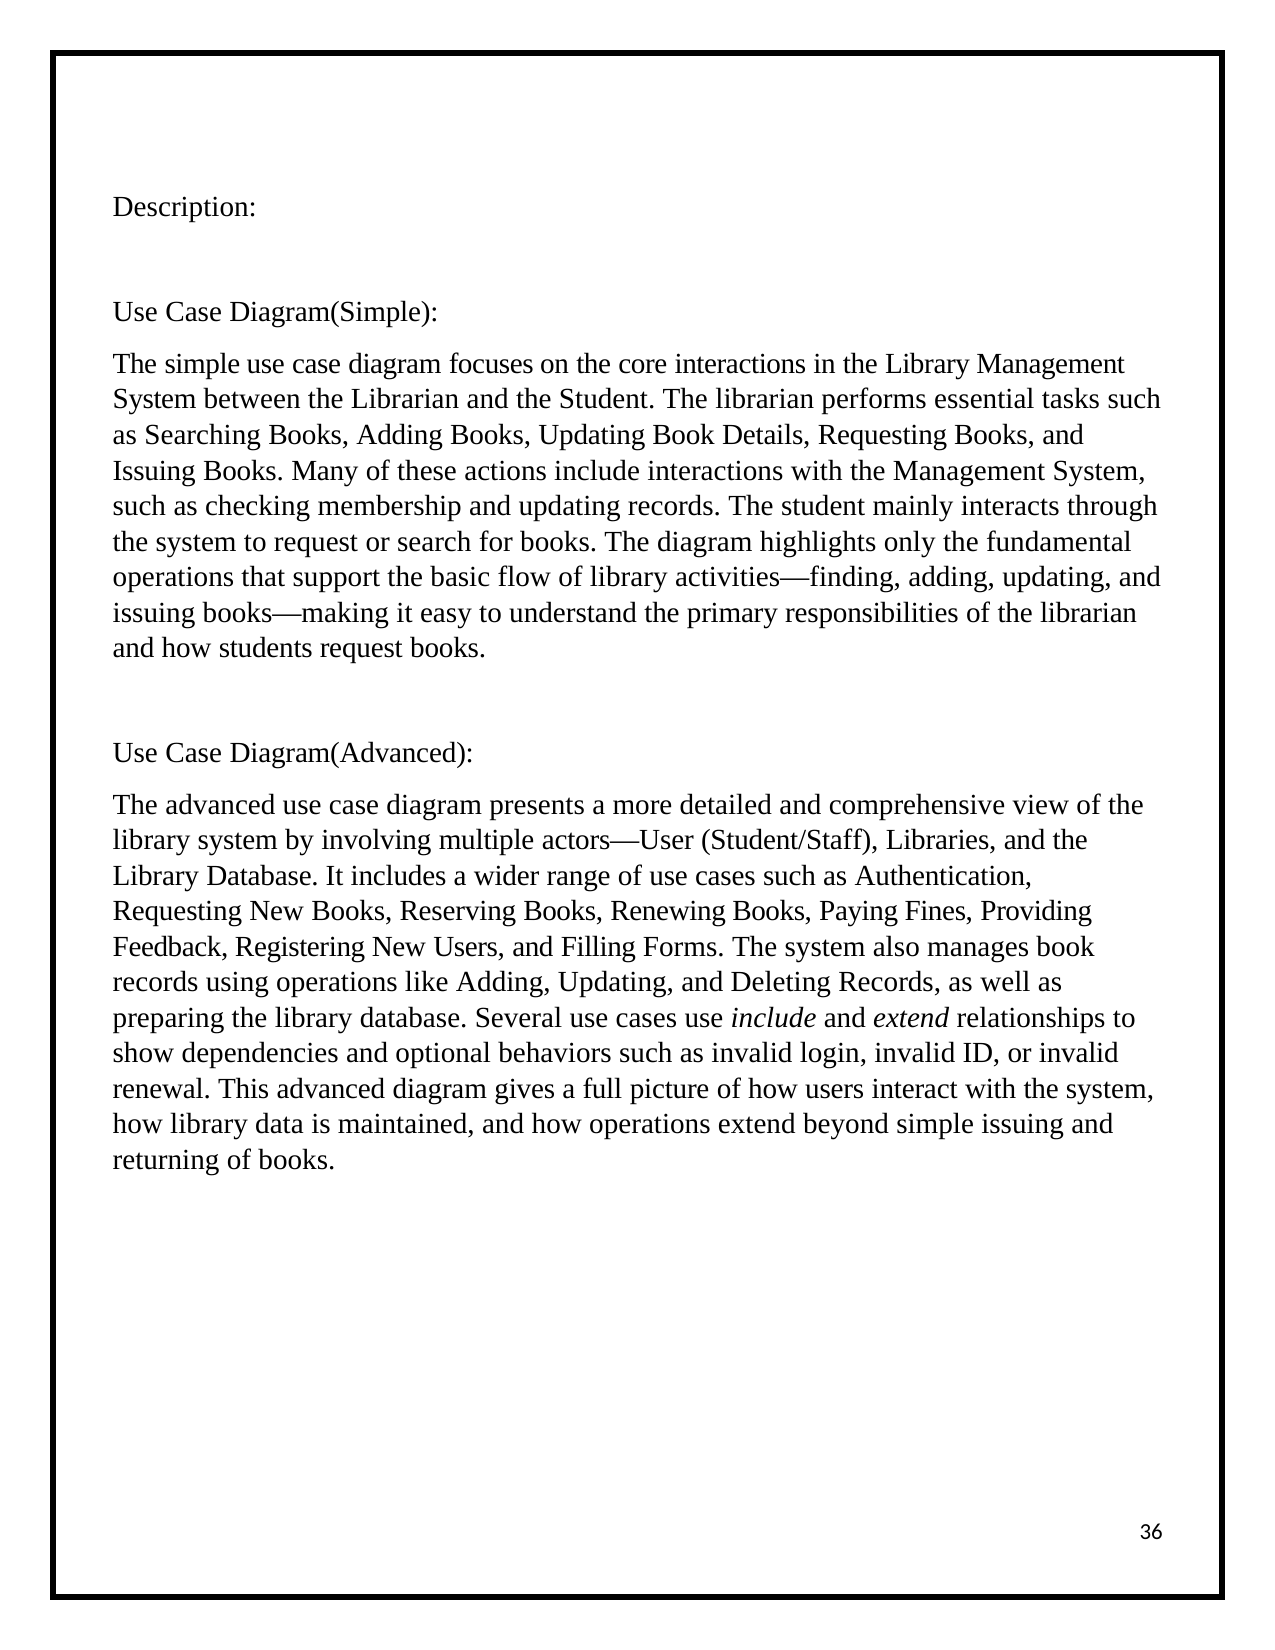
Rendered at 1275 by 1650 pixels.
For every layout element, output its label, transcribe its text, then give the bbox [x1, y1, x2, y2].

text Use Case Diagram(Simple): [112, 294, 1162, 327]
text The simple use case diagram focuses on the core interactions in the Library Management System between the Librarian and the Student. The librarian performs essential tasks such as Searching Books, Adding Books, Updating Book Details, Requesting Books, and Issuing Books. Many of these actions include interactions with the Management System, such as checking membership and updating records. The student mainly interacts through the system to request or search for books. The diagram highlights only the fundamental operations that support the basic flow of library activities—finding, adding, updating, and issuing books—making it easy to understand the primary responsibilities of the librarian and how students request books. [112, 346, 1162, 664]
text Use Case Diagram(Advanced): [112, 735, 1162, 768]
text Description: [112, 189, 1162, 223]
text The advanced use case diagram presents a more detailed and comprehensive view of the library system by involving multiple actors—User (Student/Staff), Libraries, and the Library Database. It includes a wider range of use cases such as Authentication, Requesting New Books, Reserving Books, Renewing Books, Paying Fines, Providing Feedback, Registering New Users, and Filling Forms. The system also manages book records using operations like Adding, Updating, and Deleting Records, as well as preparing the library database. Several use cases use include and extend relationships to show dependencies and optional behaviors such as invalid login, invalid ID, or invalid renewal. This advanced diagram gives a full picture of how users interact with the system, how library data is maintained, and how operations extend beyond simple issuing and returning of books. [112, 787, 1162, 1176]
